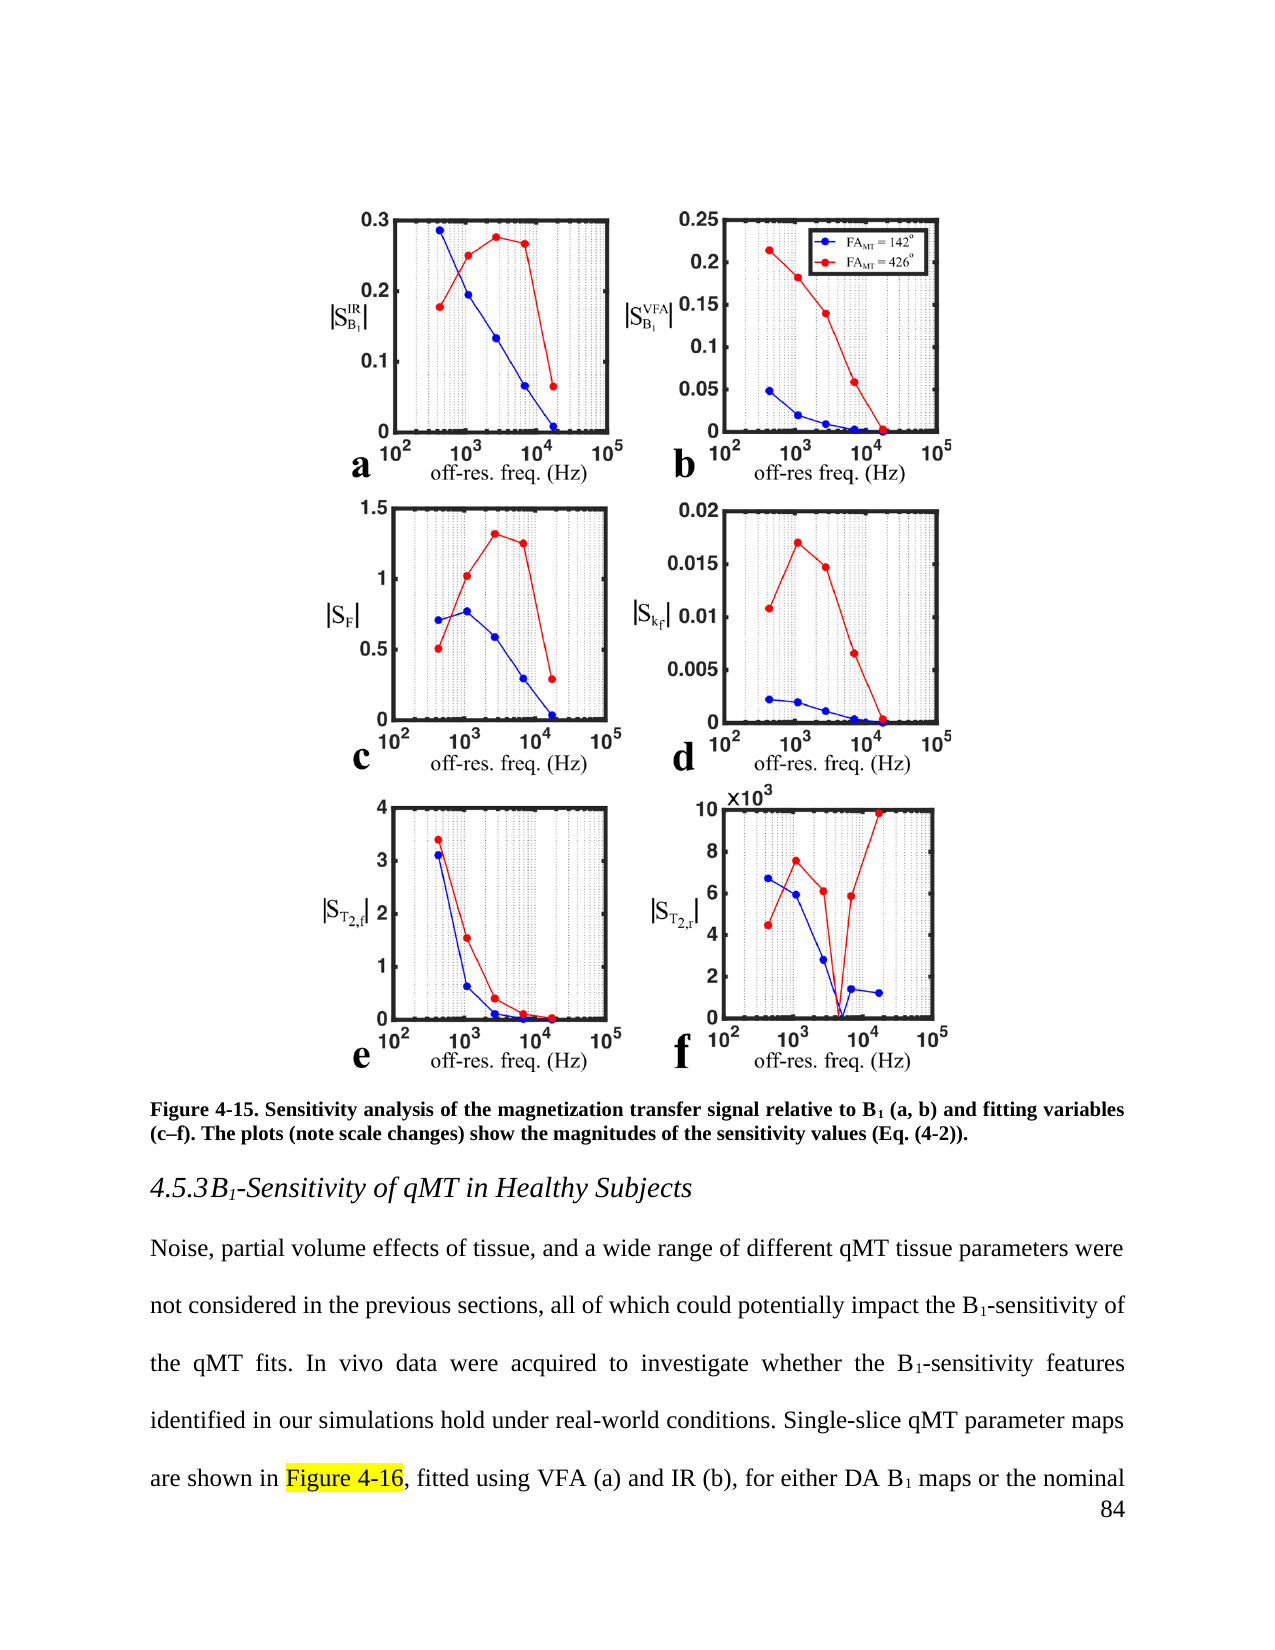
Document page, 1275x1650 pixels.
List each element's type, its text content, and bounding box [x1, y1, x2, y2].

picture [323, 211, 952, 1072]
subtitle B1-Sensitivity of qMT in Healthy Subjects [150, 1170, 1125, 1204]
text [150, 1233, 1125, 1492]
